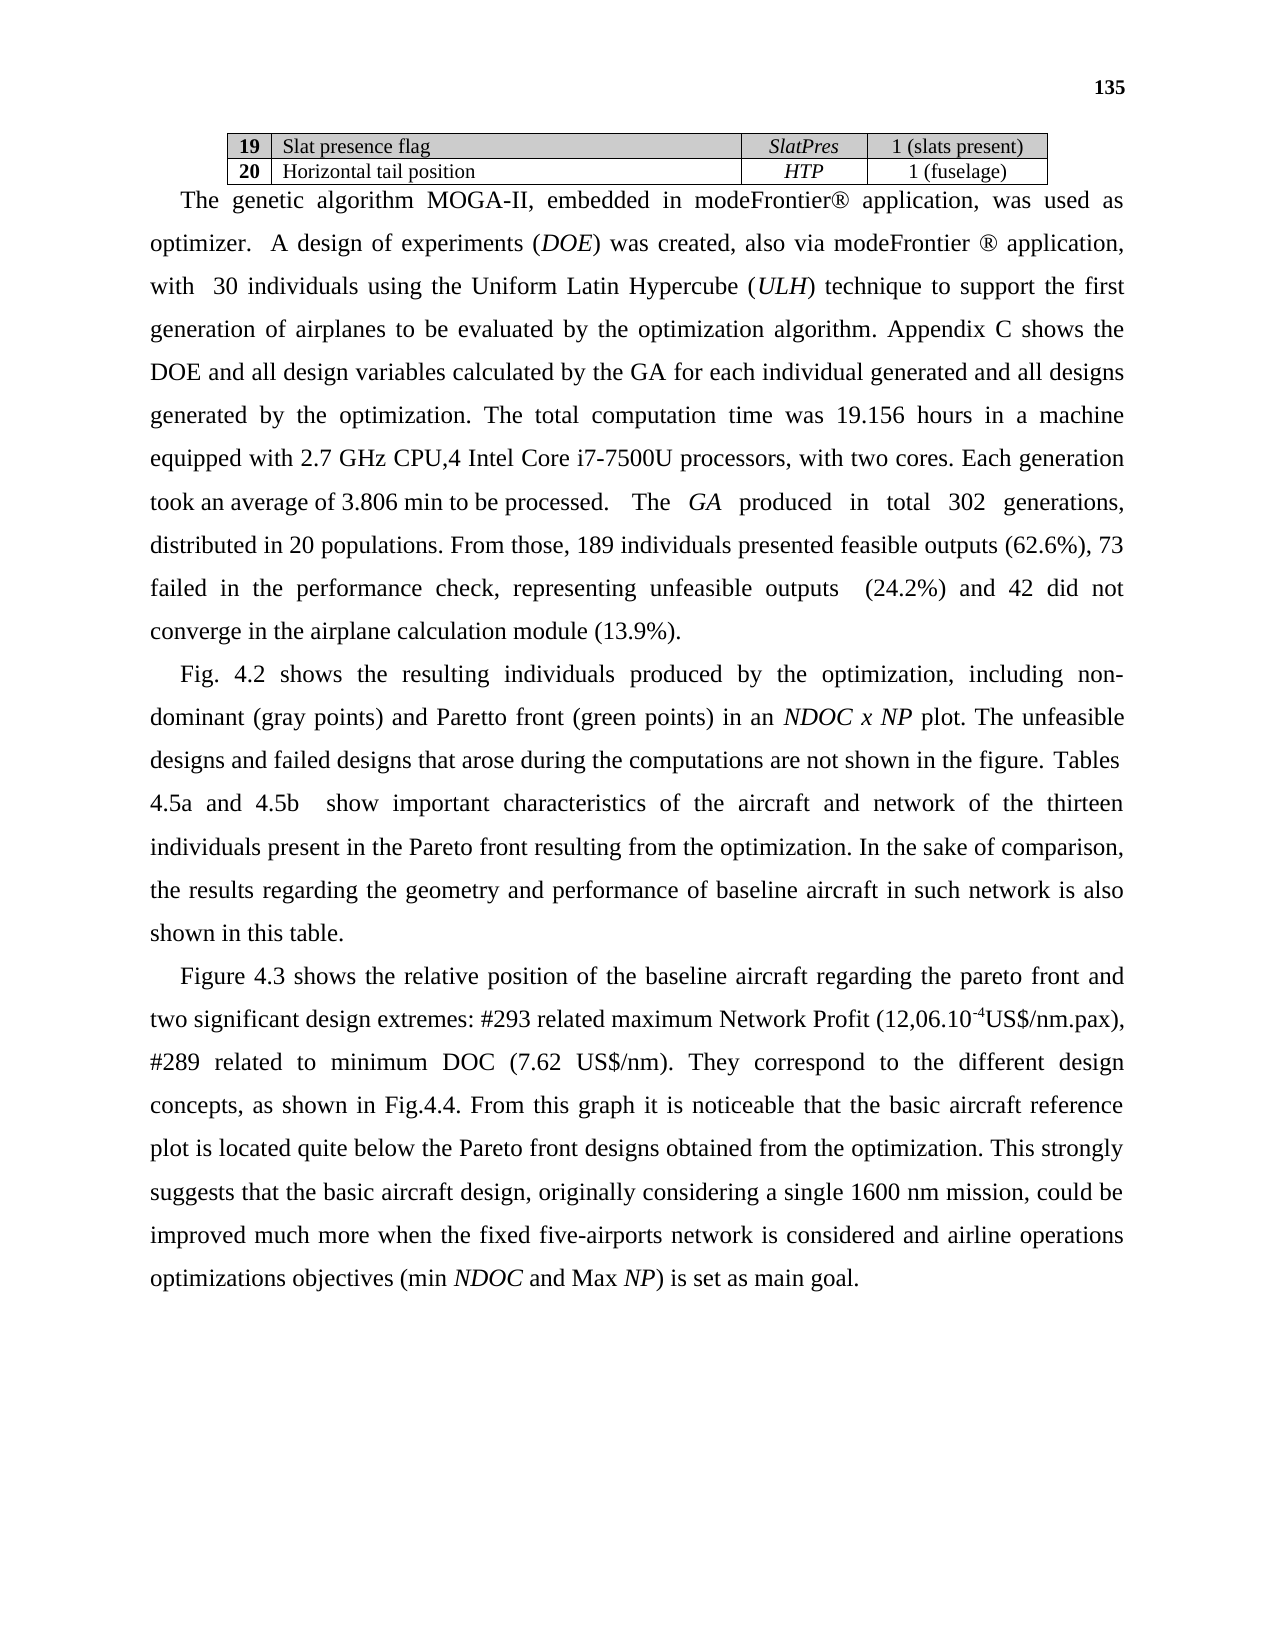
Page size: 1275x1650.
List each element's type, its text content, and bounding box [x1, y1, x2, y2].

text Figure 4.3 shows the relative position of the baseline aircraft regarding the pareto front and two significant design extremes: #293 related maximum Network Profit (12,06.10-4US$/nm.pax), #289 related to minimum DOC (7.62 US$/nm). They correspond to the different design concepts, as shown in Fig.4.4. From this graph it is noticeable that the basic aircraft reference plot is located quite below the Pareto front designs obtained from the optimization. This strongly suggests that the basic aircraft design, originally considering a single 1600 nm mission, could be improved much more when the fixed five-airports network is considered and airline operations optimizations objectives (min NDOC and Max NP) is set as main goal. [150, 961, 1125, 1292]
table_cell Slat presence flag [272, 134, 741, 158]
table_cell 1 (fuselage) [868, 159, 1047, 184]
table_cell 20 [228, 159, 271, 184]
table_cell HTP [742, 159, 867, 184]
table_cell SlatPres [742, 134, 867, 158]
table_cell 1 (slats present) [868, 134, 1047, 158]
table_cell Horizontal tail position [272, 159, 741, 184]
text Fig. 4.2 shows the resulting individuals produced by the optimization, including non-dominant (gray points) and Paretto front (green points) in an NDOC x NP plot. The unfeasible designs and failed designs that arose during the computations are not shown in the figure. Tables 4.5a and 4.5b show important characteristics of the aircraft and network of the thirteen individuals present in the Pareto front resulting from the optimization. In the sake of comparison, the results regarding the geometry and performance of baseline aircraft in such network is also shown in this table. [150, 659, 1125, 947]
table_cell 19 [228, 134, 271, 158]
text The genetic algorithm MOGA-II, embedded in modeFrontier® application, was used as optimizer. A design of experiments (DOE) was created, also via modeFrontier ® application, with 30 individuals using the Uniform Latin Hypercube (ULH) technique to support the first generation of airplanes to be evaluated by the optimization algorithm. Appendix C shows the DOE and all design variables calculated by the GA for each individual generated and all designs generated by the optimization. The total computation time was 19.156 hours in a machine equipped with 2.7 GHz CPU,4 Intel Core i7-7500U processors, with two cores. Each generation took an average of 3.806 min to be processed. The GA produced in total 302 generations, distributed in 20 populations. From those, 189 individuals presented feasible outputs (62.6%), 73 failed in the performance check, representing unfeasible outputs (24.2%) and 42 did not converge in the airplane calculation module (13.9%). [150, 185, 1125, 645]
